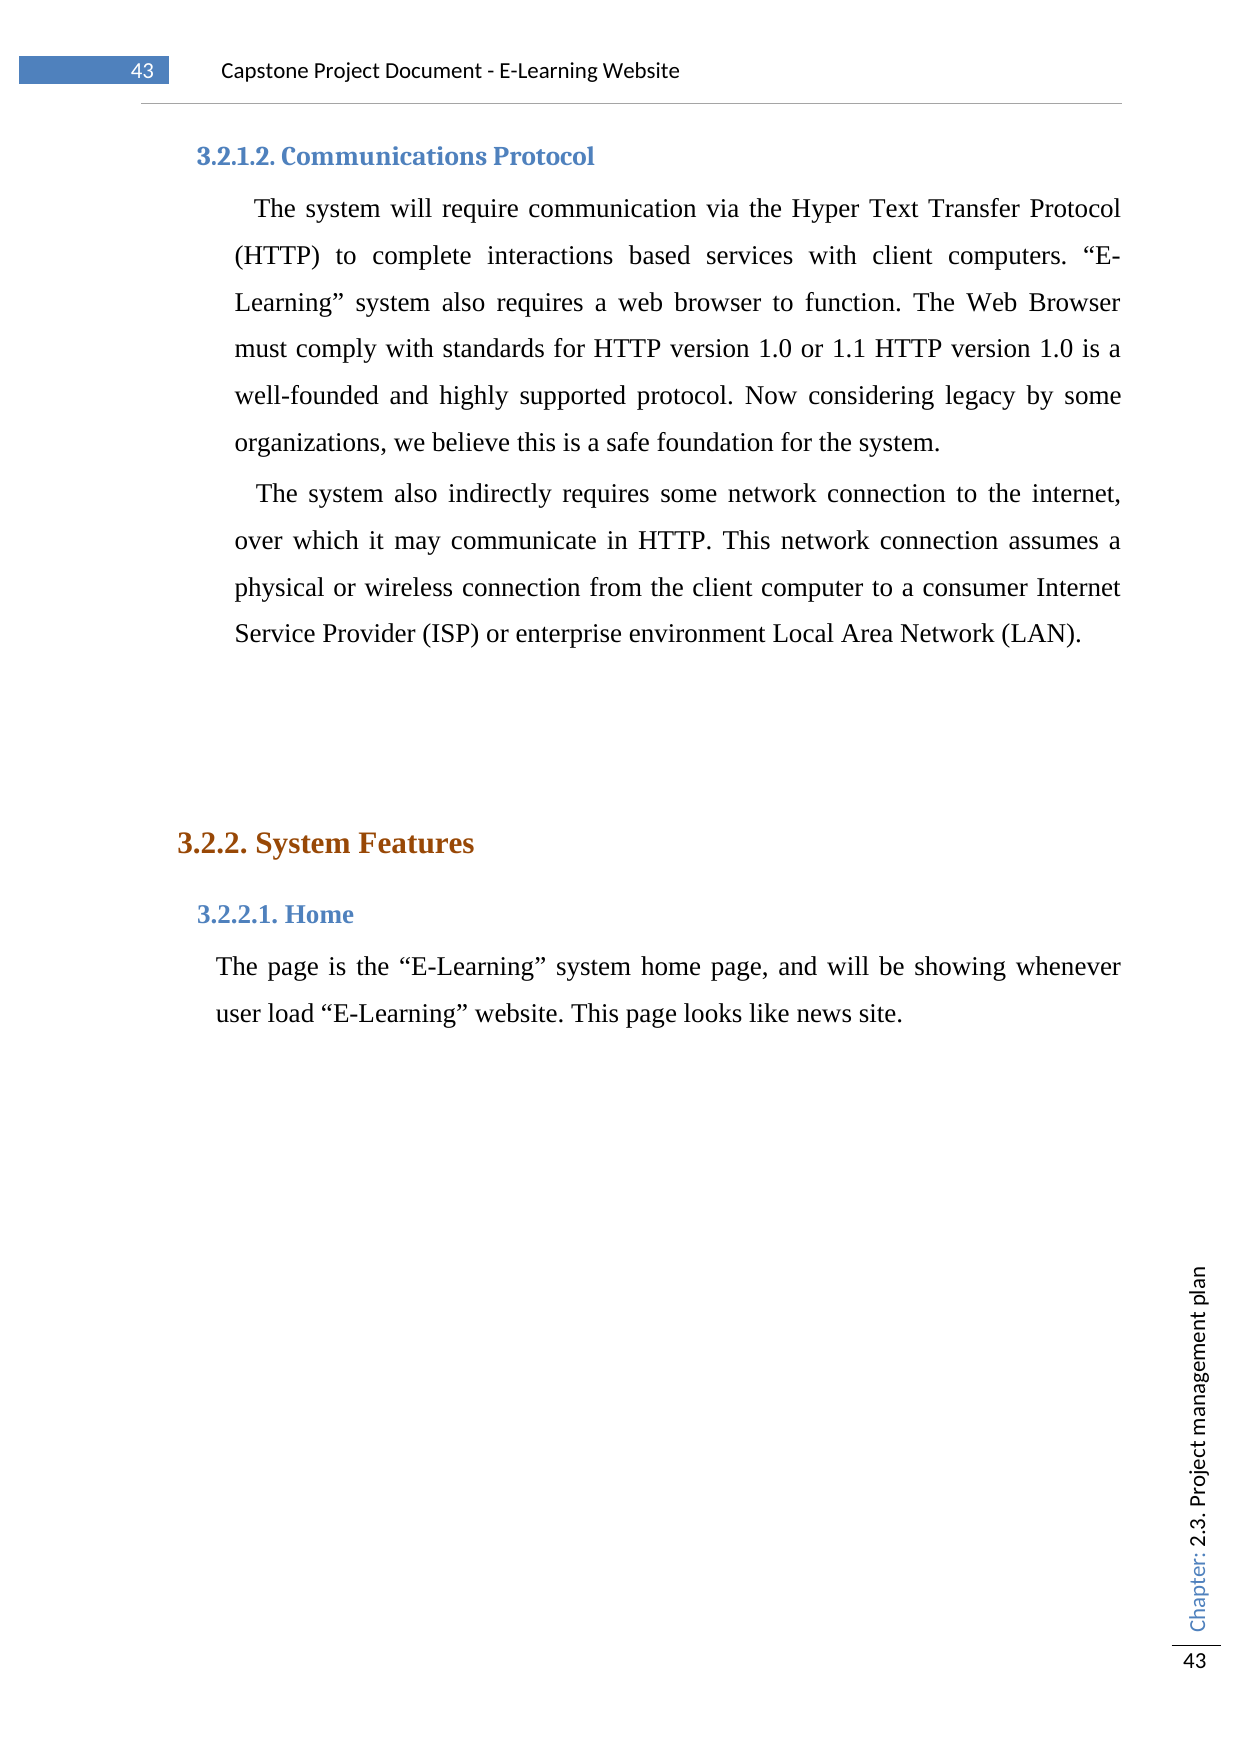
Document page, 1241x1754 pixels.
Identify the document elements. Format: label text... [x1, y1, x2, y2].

subtitle 3.2.2.1. Home [197, 899, 1122, 930]
text The system also indirectly requires some network connection to the internet, over which it may communicate in HTTP. This network connection assumes a physical or wireless connection from the client computer to a consumer Internet Service Provider (ISP) or enterprise environment Local Area Network (LAN). [234, 477, 1122, 648]
subtitle 3.2.1.2. Communications Protocol [197, 141, 1122, 172]
text The page is the “E-Learning” system home page, and will be showing whenever user load “E-Learning” website. This page looks like news site. [216, 950, 1122, 1028]
text The system will require communication via the Hyper Text Transfer Protocol (HTTP) to complete interactions based services with client computers. “E-Learning” system also requires a web browser to function. The Web Browser must comply with standards for HTTP version 1.0 or 1.1 HTTP version 1.0 is a well-founded and highly supported protocol. Now considering legacy by some organizations, we believe this is a safe foundation for the system. [234, 192, 1122, 457]
subtitle 3.2.2. System Features [141, 824, 1122, 860]
